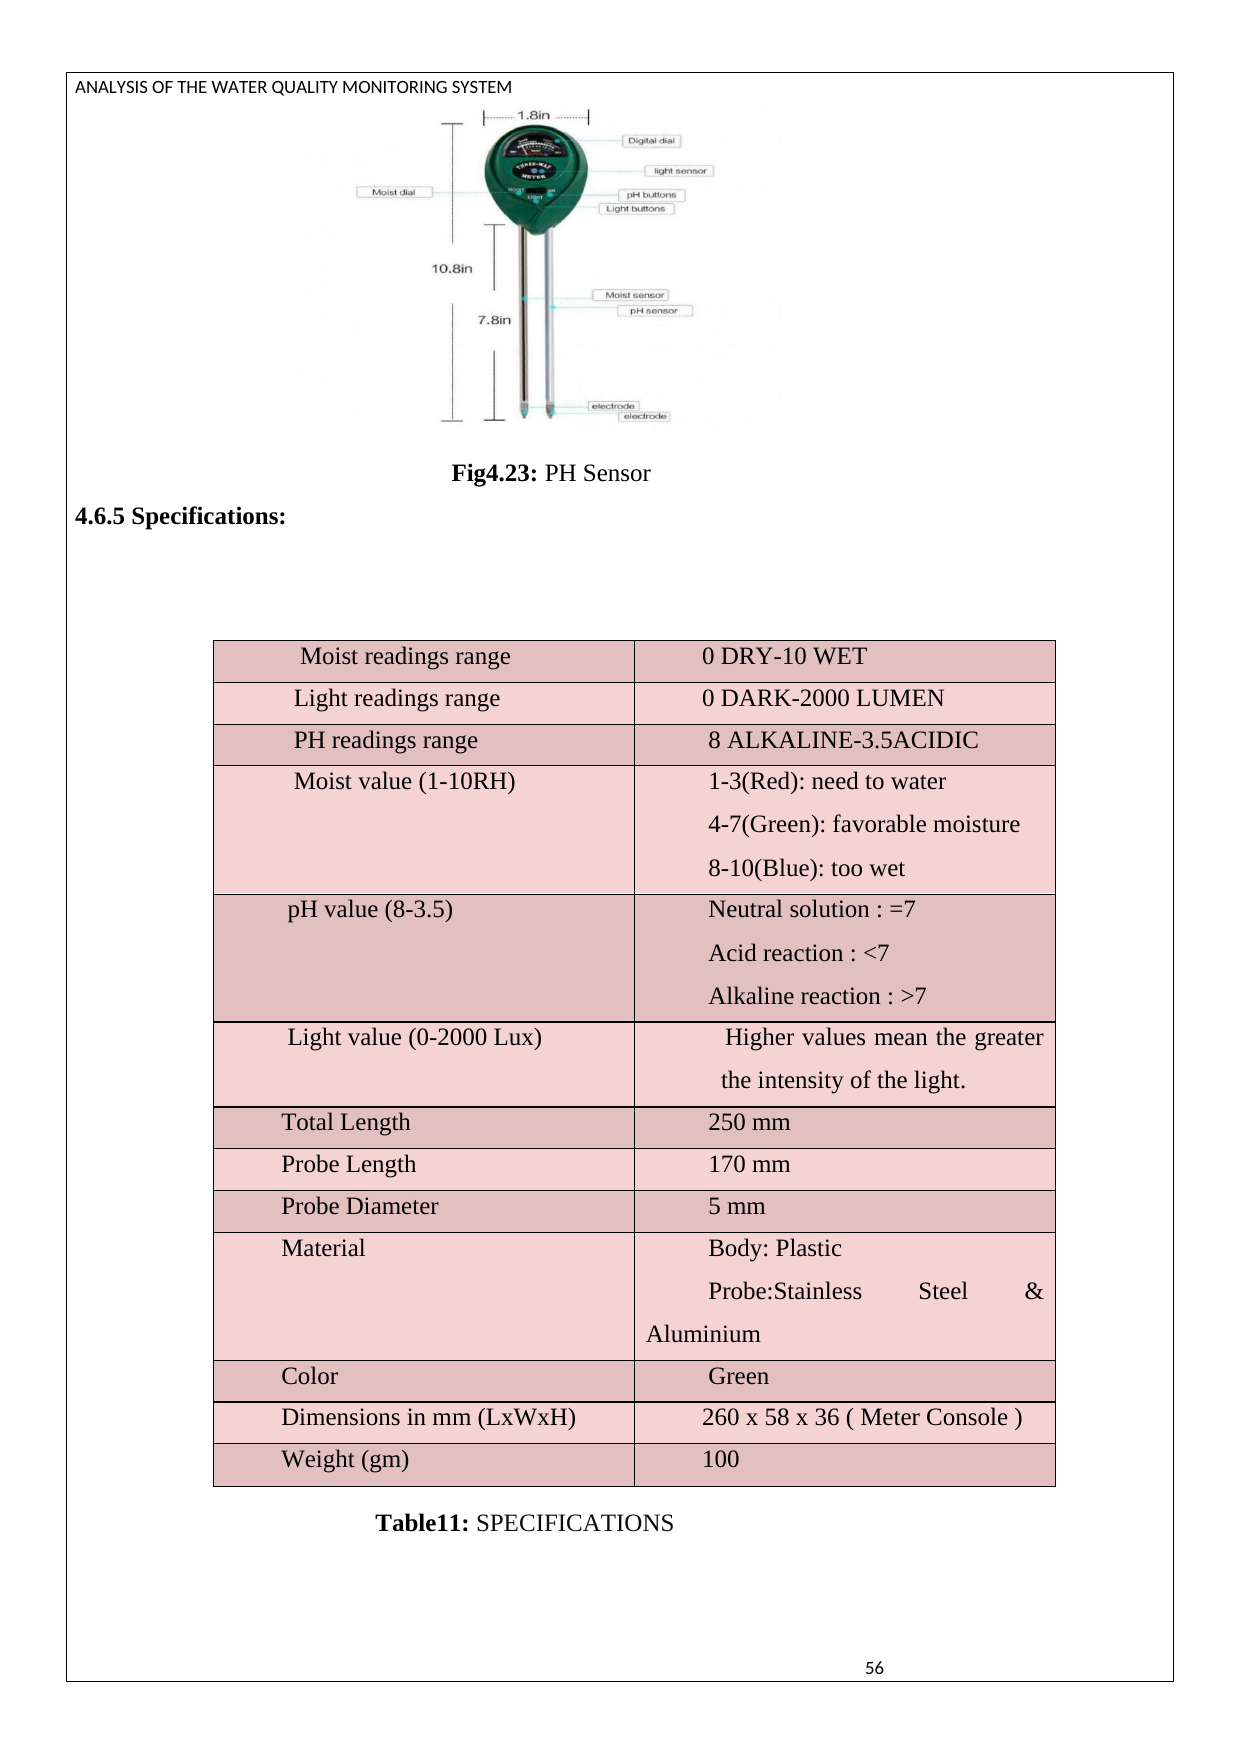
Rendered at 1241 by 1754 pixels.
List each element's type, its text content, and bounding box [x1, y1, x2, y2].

table_cell Probe Diameter [214, 1191, 634, 1232]
table_cell Color [214, 1361, 634, 1401]
table_cell Moist value (1-10RH) [214, 766, 634, 893]
table_cell Neutral solution : =7 Acid reaction : <7 Alkaline reaction : >7 [635, 895, 1055, 1021]
table_cell 1-3(Red): need to water 4-7(Green): favorable moisture 8-10(Blue): too wet [635, 766, 1055, 893]
table_cell Material [214, 1233, 634, 1360]
table_cell 170 mm [635, 1149, 1055, 1190]
text Fig4.23: PH Sensor [75, 458, 1165, 487]
text 4.6.5 Specifications: [75, 501, 1165, 530]
table_cell Light readings range [214, 683, 634, 724]
table_cell 100 [635, 1444, 1055, 1486]
table_cell 8 ALKALINE-3.5ACIDIC [635, 725, 1055, 765]
table_cell Total Length [214, 1108, 634, 1148]
table_cell Body: Plastic Probe:Stainless Steel & Aluminium [635, 1233, 1055, 1360]
table_cell 260 x 58 x 36 ( Meter Console ) [635, 1403, 1055, 1443]
table_cell Weight (gm) [214, 1444, 634, 1486]
table_cell 250 mm [635, 1108, 1055, 1148]
table_cell Probe Length [214, 1149, 634, 1190]
table_cell Dimensions in mm (LxWxH) [214, 1403, 634, 1443]
table_header Moist readings range [214, 641, 634, 682]
table_cell Light value (0-2000 Lux) [214, 1023, 634, 1106]
table_header 0 DRY-10 WET [635, 641, 1055, 682]
picture [300, 97, 783, 444]
text Table11: SPECIFICATIONS [75, 1508, 1165, 1536]
table_cell 5 mm [635, 1191, 1055, 1232]
table_cell PH readings range [214, 725, 634, 765]
table_cell Green [635, 1361, 1055, 1401]
table_cell pH value (8-3.5) [214, 895, 634, 1021]
table_cell Higher values mean the greater the intensity of the light. [635, 1023, 1055, 1106]
table_cell 0 DARK-2000 LUMEN [635, 683, 1055, 724]
